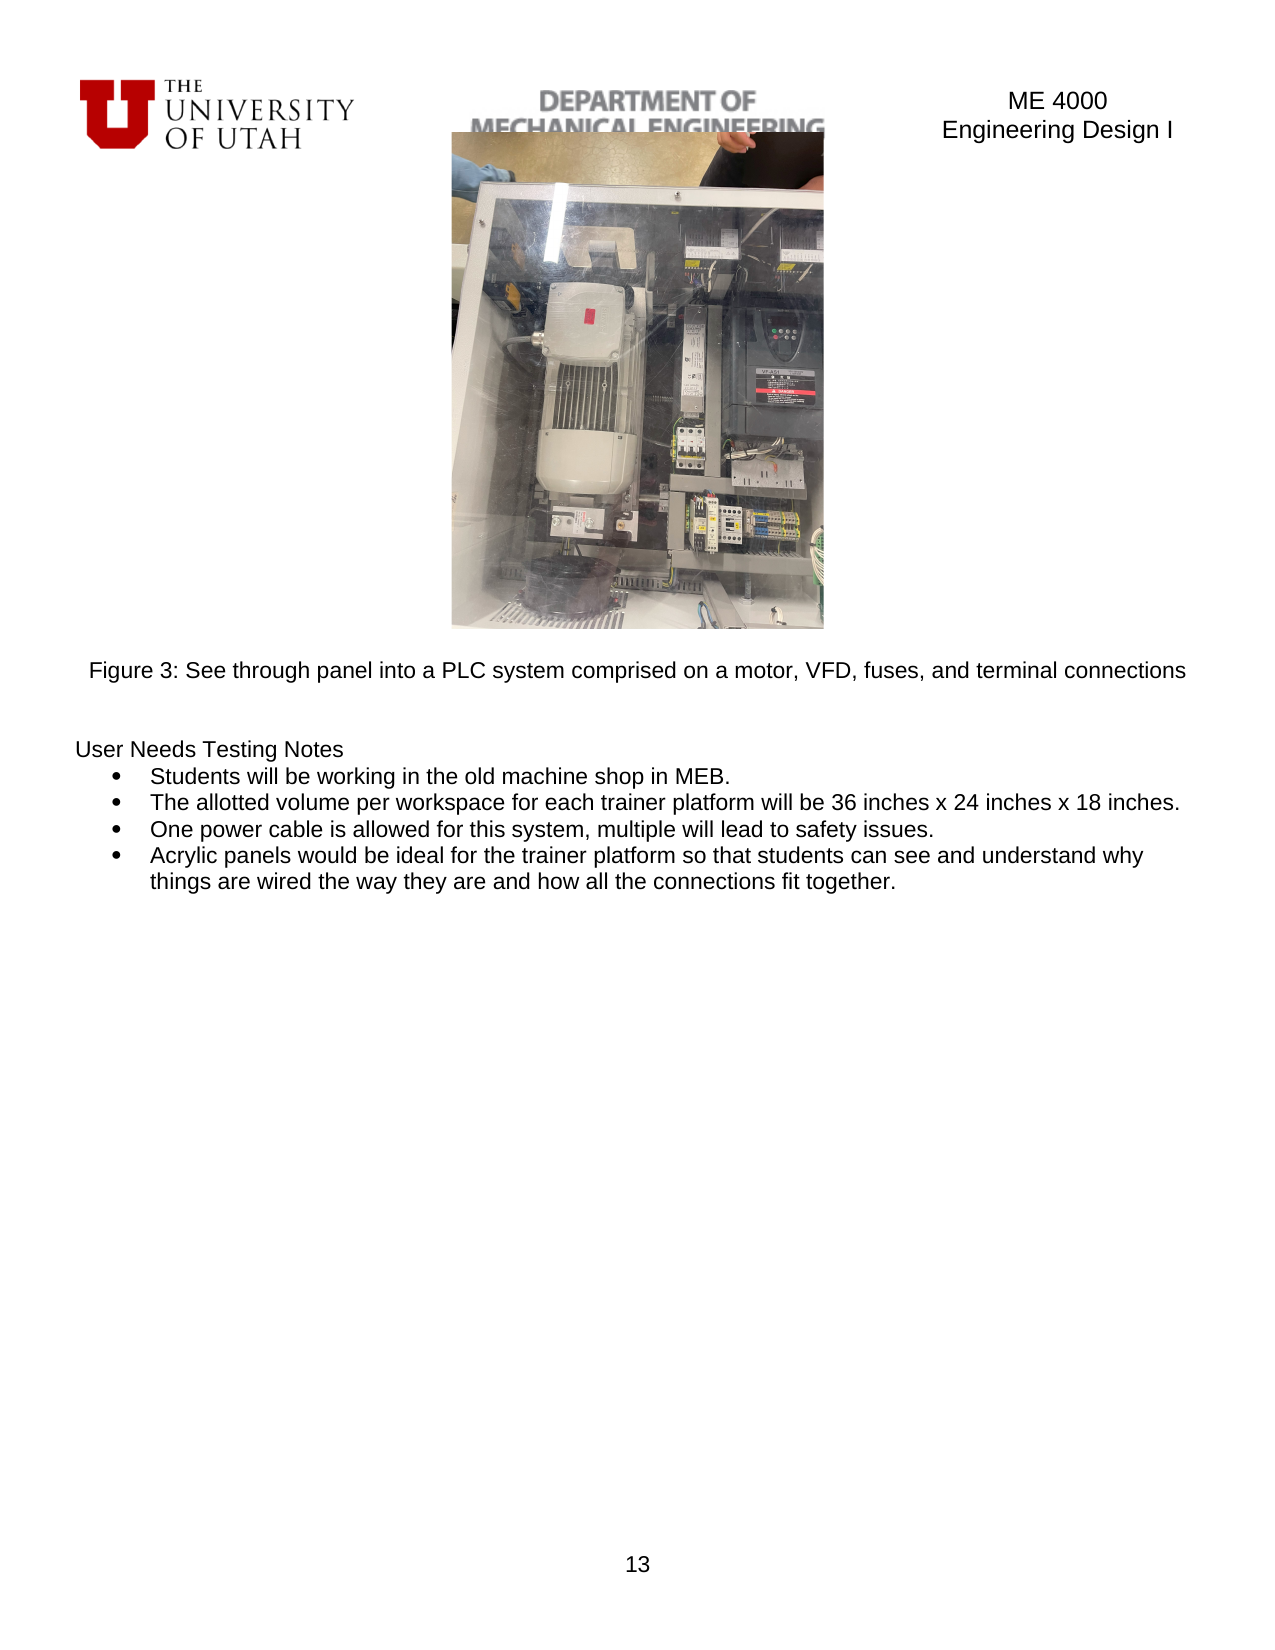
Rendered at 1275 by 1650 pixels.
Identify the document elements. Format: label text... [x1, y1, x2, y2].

list Acrylic panels would be ideal for the trainer platform so that students can see and understand why things are wired the way they are and how all the connections fit together. [112, 842, 1200, 894]
picture [75, 75, 357, 154]
picture [451, 90, 826, 629]
text Figure 3: See through panel into a PLC system comprised on a motor, VFD, fuses, and terminal connections [75, 657, 1200, 684]
text User Needs Testing Notes [75, 736, 1200, 763]
list Students will be working in the old machine shop in MEB. [112, 763, 1200, 789]
list The allotted volume per workspace for each trainer platform will be 36 inches x 24 inches x 18 inches. [112, 789, 1200, 816]
list One power cable is allowed for this system, multiple will lead to safety issues. [112, 816, 1200, 842]
